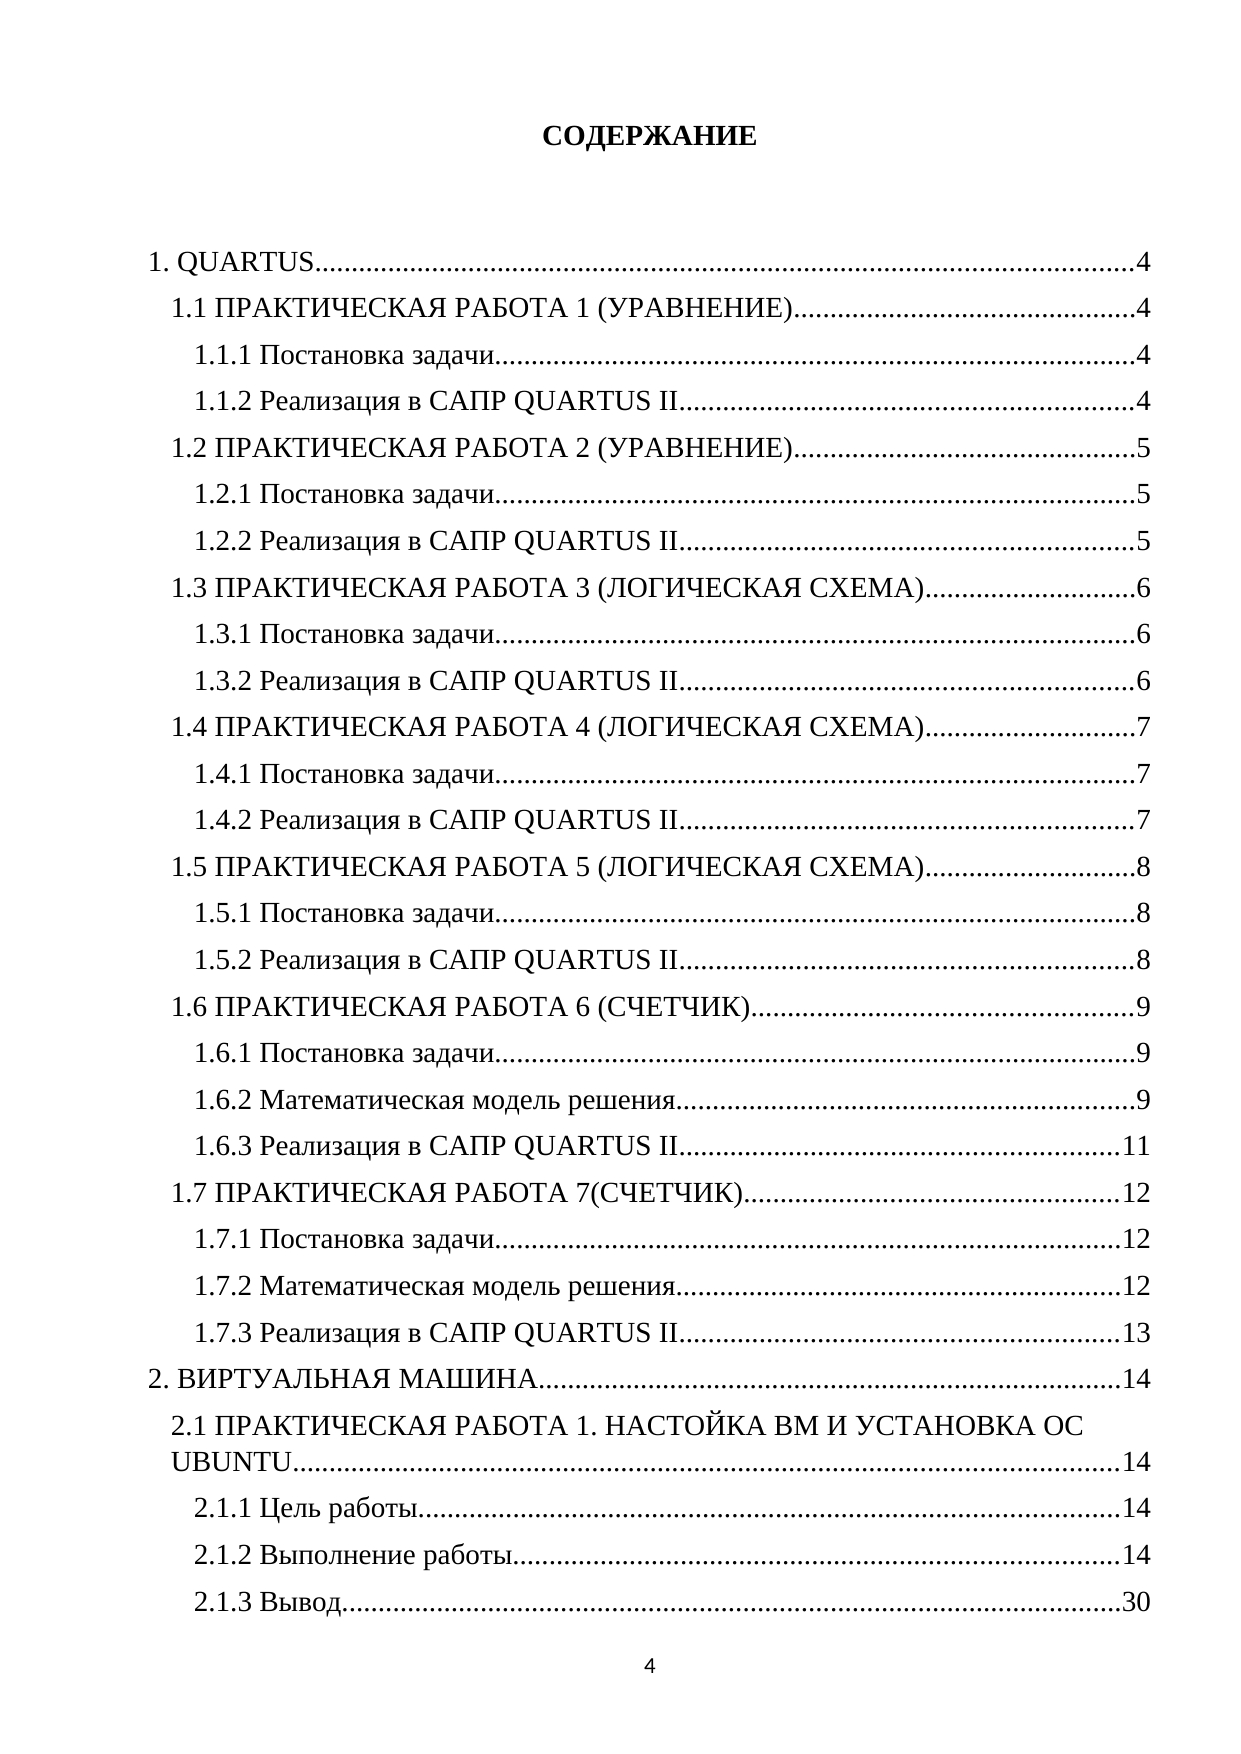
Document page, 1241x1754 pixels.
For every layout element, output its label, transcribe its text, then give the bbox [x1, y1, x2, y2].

text СОДЕРЖАНИЕ [148, 118, 1152, 152]
